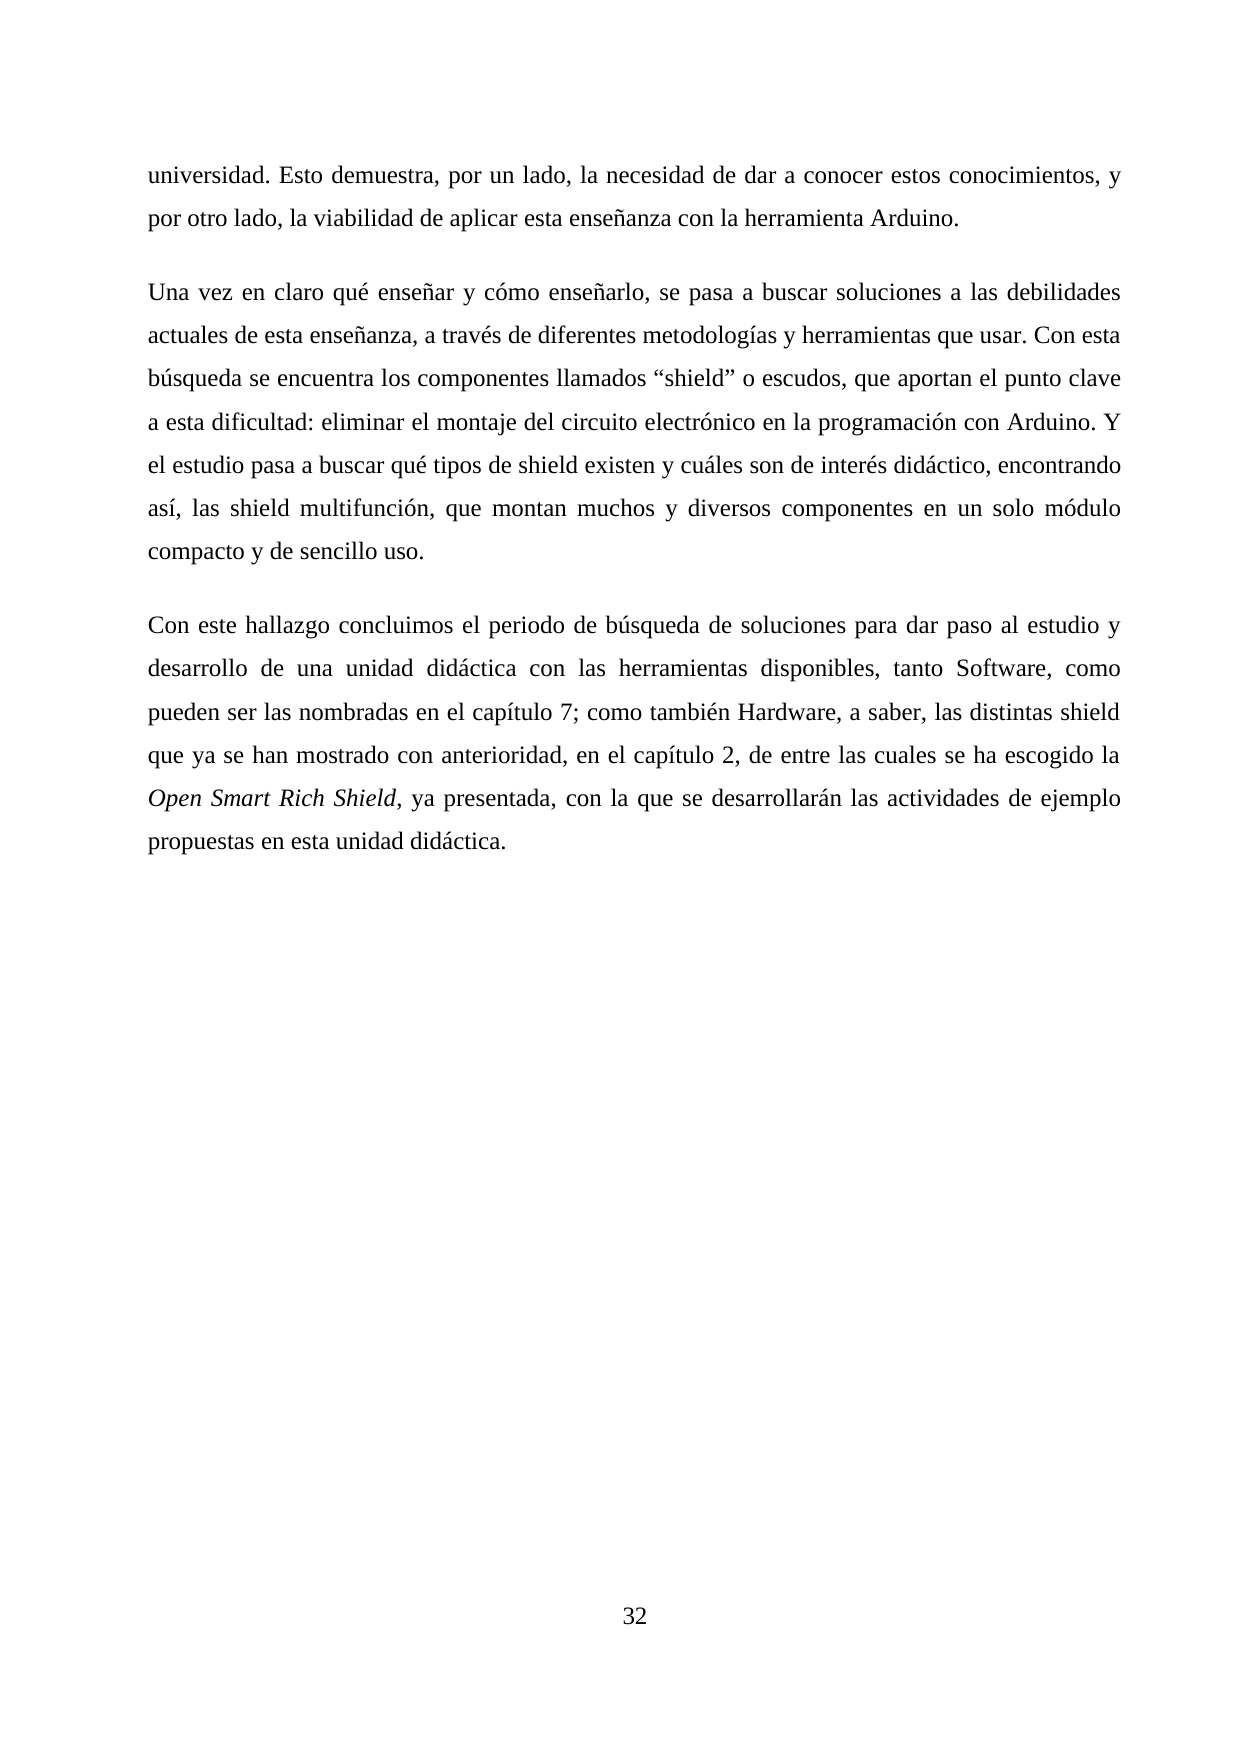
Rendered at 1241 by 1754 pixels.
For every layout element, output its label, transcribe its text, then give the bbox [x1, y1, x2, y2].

text Una vez en claro qué enseñar y cómo enseñarlo, se pasa a buscar soluciones a las debilidades actuales de esta enseñanza, a través de diferentes metodologías y herramientas que usar. Con esta búsqueda se encuentra los componentes llamados “shield” o escudos, que aportan el punto clave a esta dificultad: eliminar el montaje del circuito electrónico en la programación con Arduino. Y el estudio pasa a buscar qué tipos de shield existen y cuáles son de interés didáctico, encontrando así, las shield multifunción, que montan muchos y diversos componentes en un solo módulo compacto y de sencillo uso. [148, 277, 1122, 565]
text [148, 160, 1122, 232]
text Con este hallazgo concluimos el periodo de búsqueda de soluciones para dar paso al estudio y desarrollo de una unidad didáctica con las herramientas disponibles, tanto Software, como pueden ser las nombradas en el capítulo 7; como también Hardware, a saber, las distintas shield que ya se han mostrado con anterioridad, en el capítulo 2, de entre las cuales se ha escogido la Open Smart Rich Shield, ya presentada, con la que se desarrollarán las actividades de ejemplo propuestas en esta unidad didáctica. [148, 610, 1122, 855]
